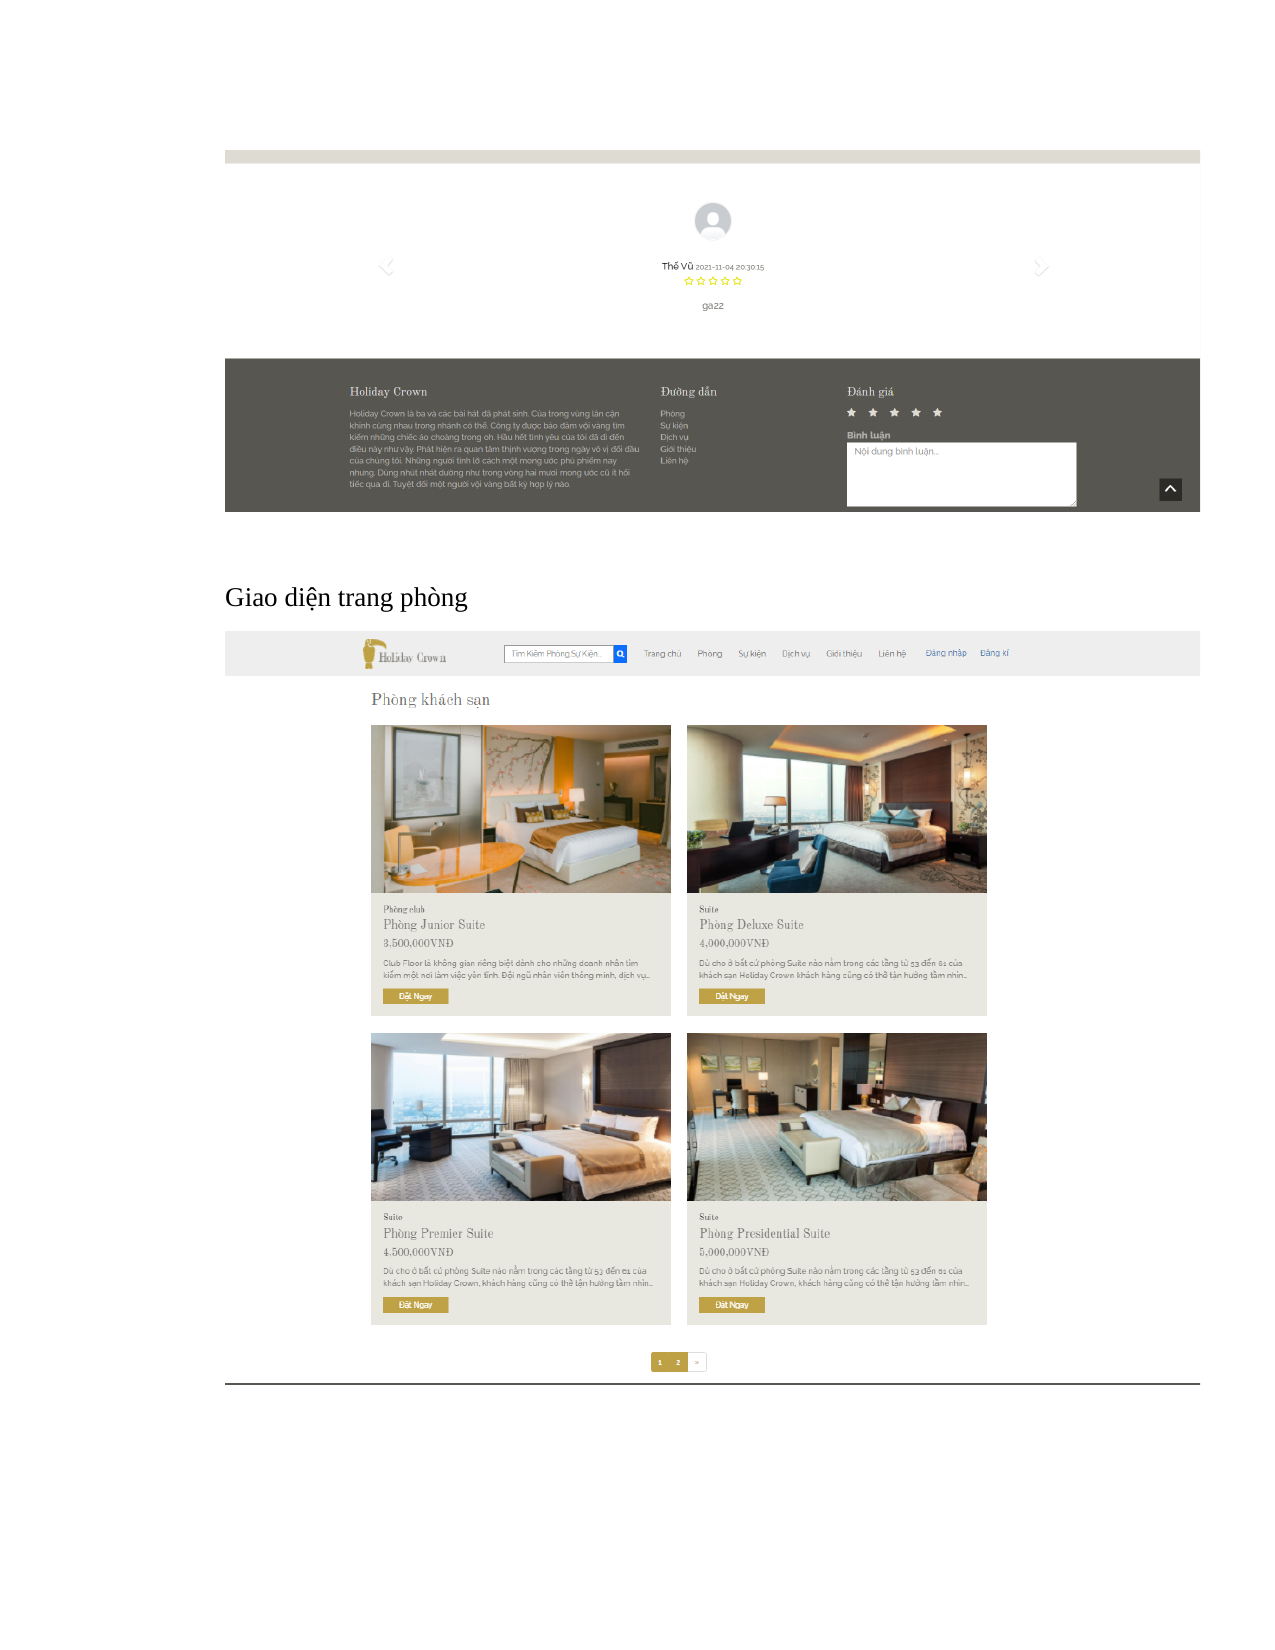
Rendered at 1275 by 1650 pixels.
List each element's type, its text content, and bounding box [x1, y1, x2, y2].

text Giao diện trang phòng [225, 581, 1125, 612]
picture [225, 150, 1200, 512]
picture [225, 631, 1200, 1385]
